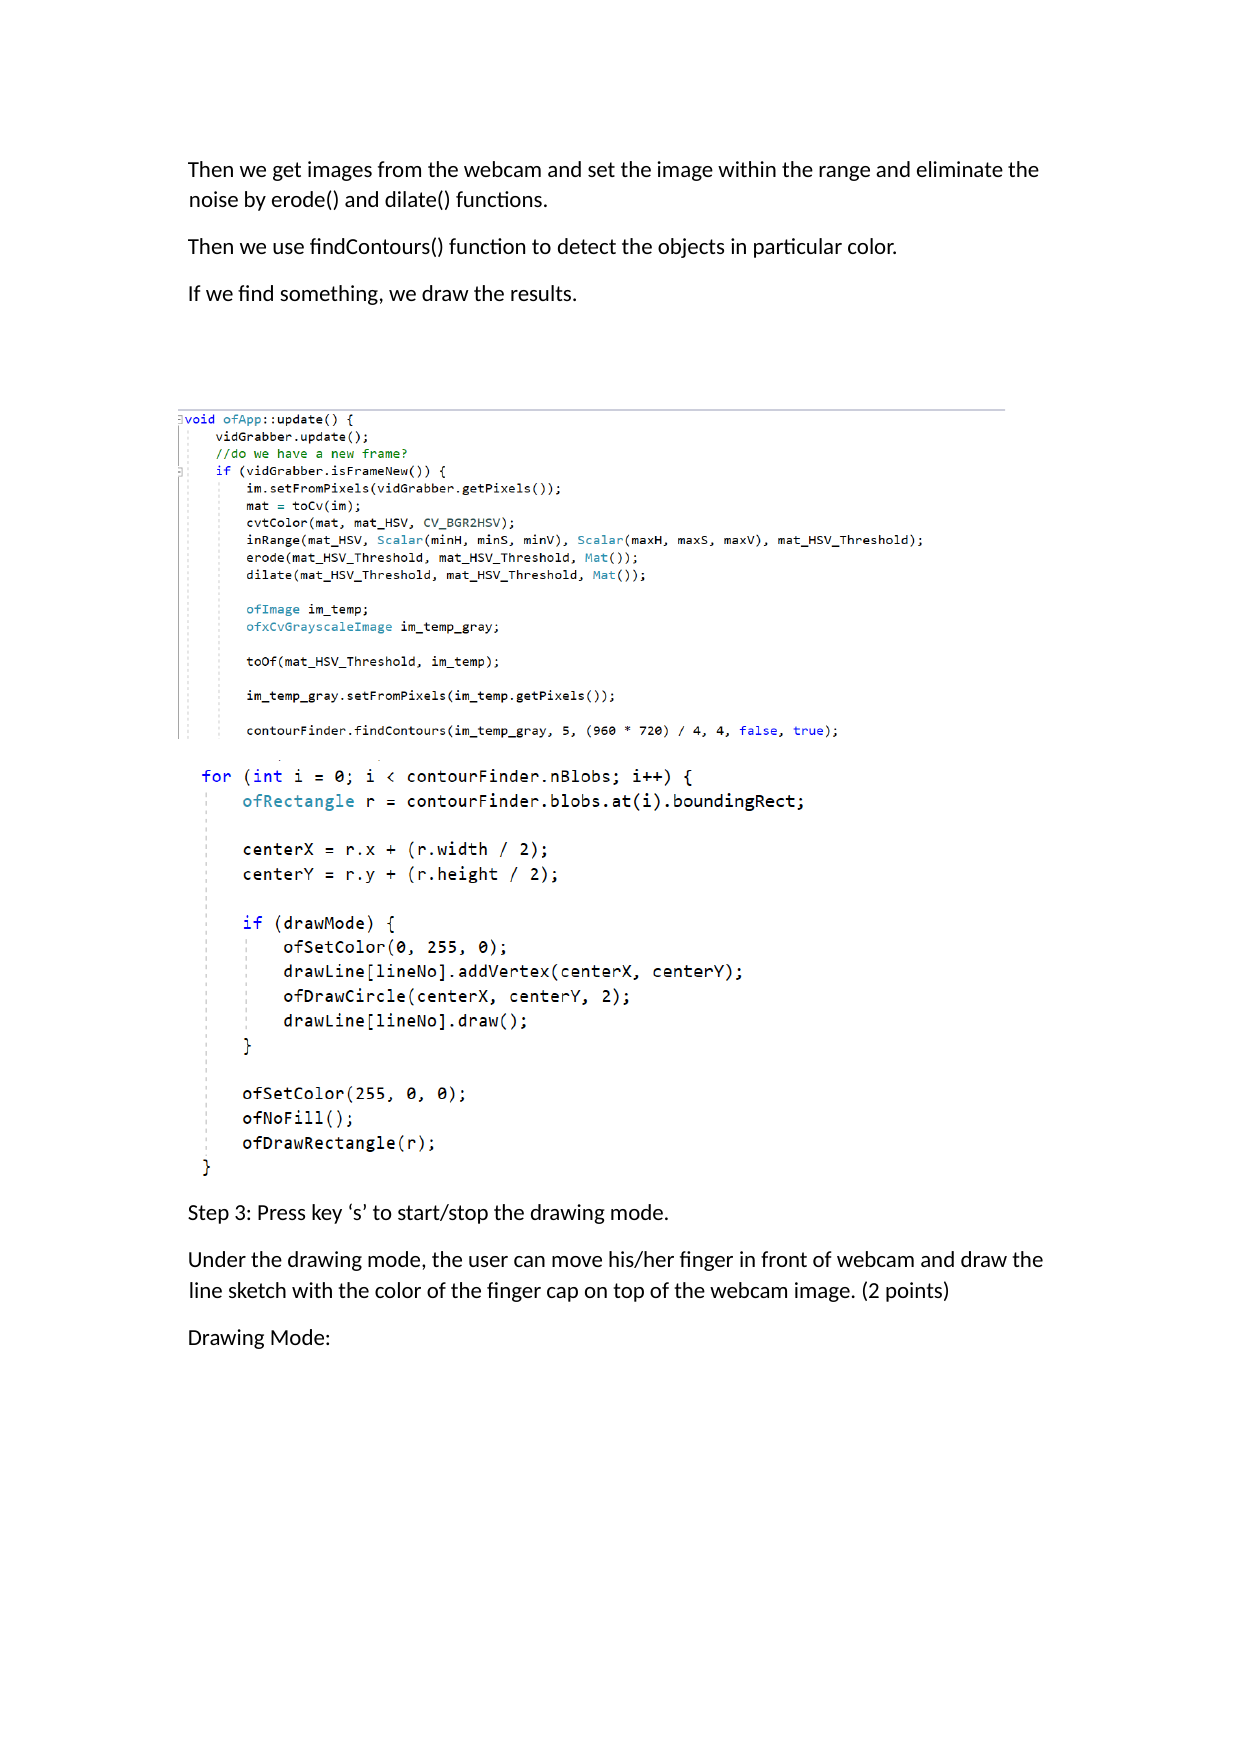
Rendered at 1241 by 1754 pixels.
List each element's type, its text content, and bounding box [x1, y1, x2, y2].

text Step 3: Press key ‘s’ to start/stop the drawing mode. [188, 1198, 1052, 1226]
text Then we use findContours() function to detect the objects in particular color. [188, 232, 1052, 260]
text If we find something, we draw the results. [188, 279, 1052, 307]
picture [178, 409, 1006, 739]
picture [187, 760, 857, 1180]
text Under the drawing mode, the user can move his/her finger in front of webcam and draw the line sketch with the color of the finger cap on top of the webcam image. (2 points) [188, 1245, 1052, 1304]
text Then we get images from the webcam and set the image within the range and eliminate the noise by erode() and dilate() functions. [188, 155, 1052, 213]
text Drawing Mode: [188, 1323, 1052, 1351]
